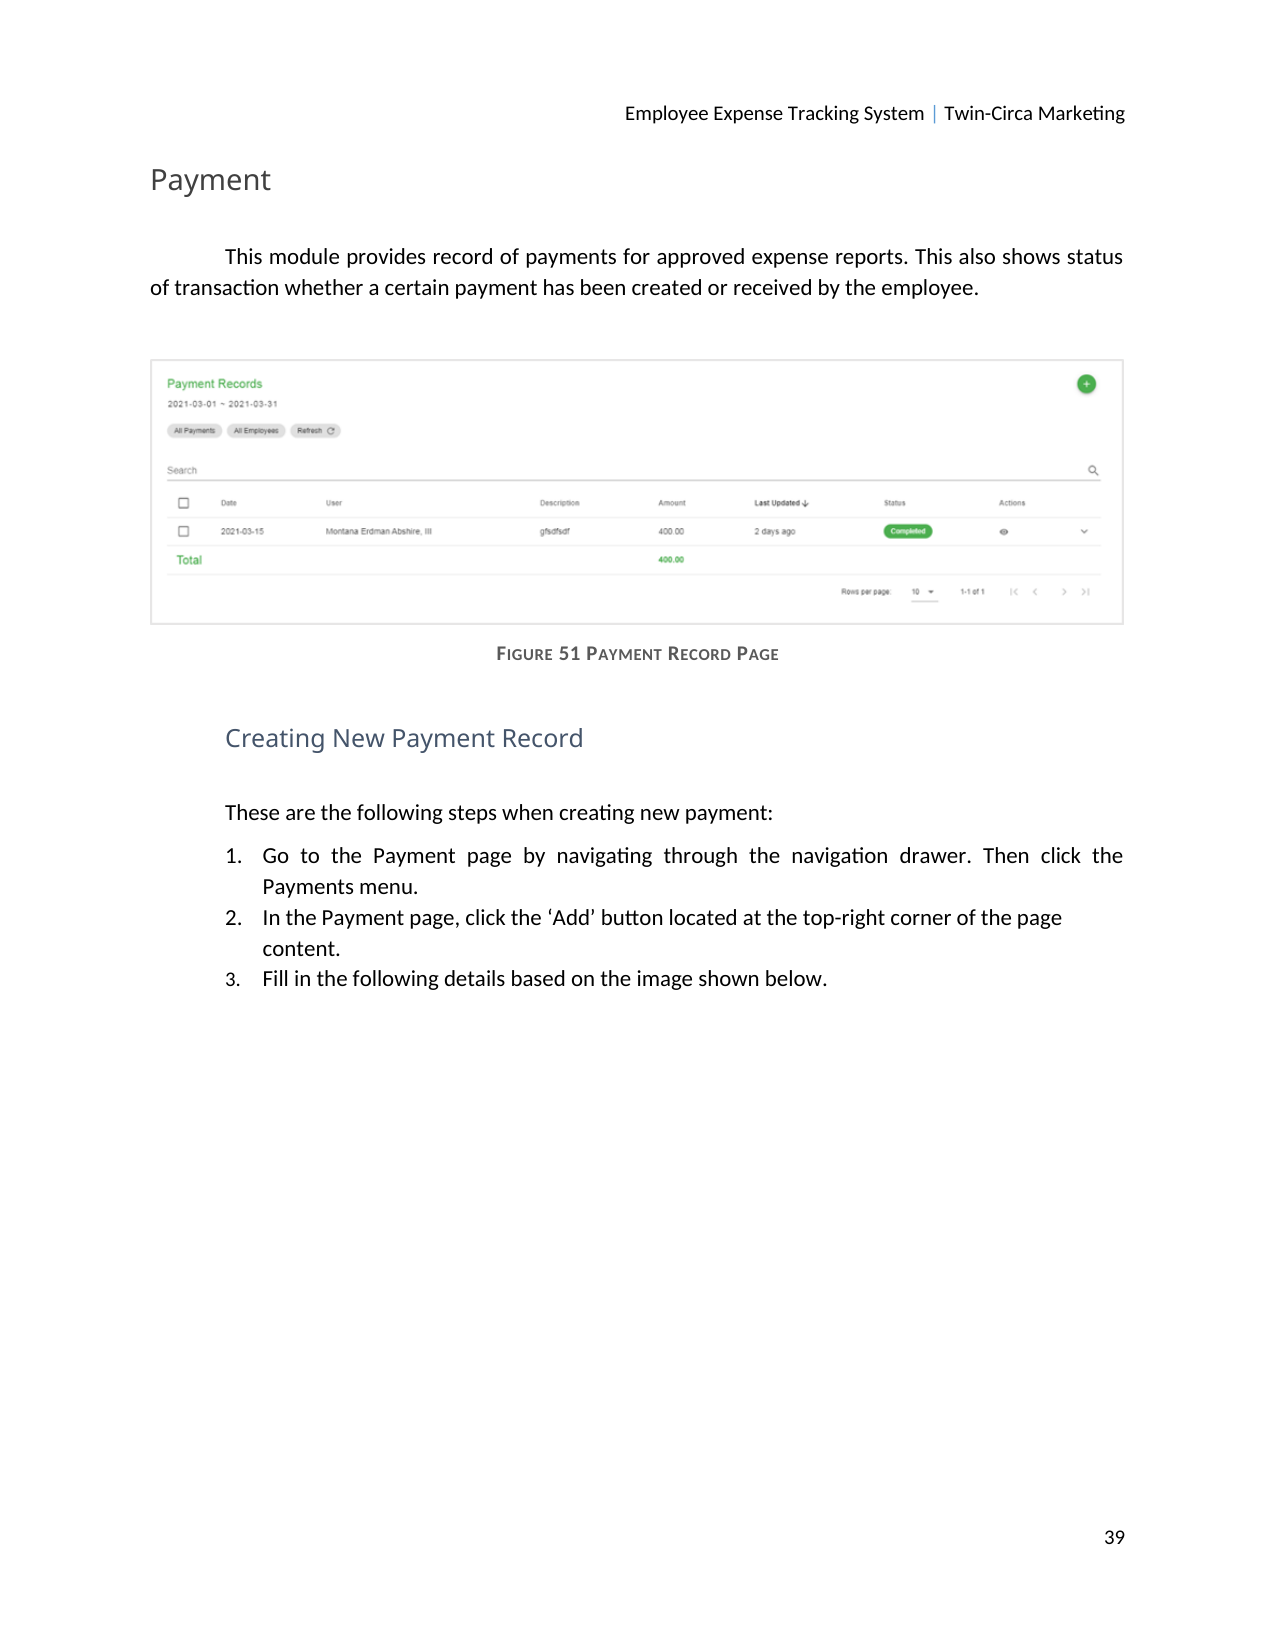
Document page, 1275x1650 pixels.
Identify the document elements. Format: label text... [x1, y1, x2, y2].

text Figure 51 Payment Record Page [150, 640, 1125, 665]
text These are the following steps when creating new payment: [150, 798, 1125, 826]
list Go to the Payment page by navigating through the navigation drawer. Then click the Payments menu. [225, 841, 1125, 900]
picture [150, 359, 1124, 625]
text This module provides record of payments for approved expense reports. This also shows status of transaction whether a certain payment has been created or received by the employee. [150, 242, 1125, 301]
subtitle Creating New Payment Record [150, 721, 1125, 755]
list Fill in the following details based on the image shown below. [225, 964, 1125, 992]
list In the Payment page, click the ‘Add’ button located at the top-right corner of the page content. [225, 903, 1125, 962]
subtitle Payment [150, 159, 1125, 199]
